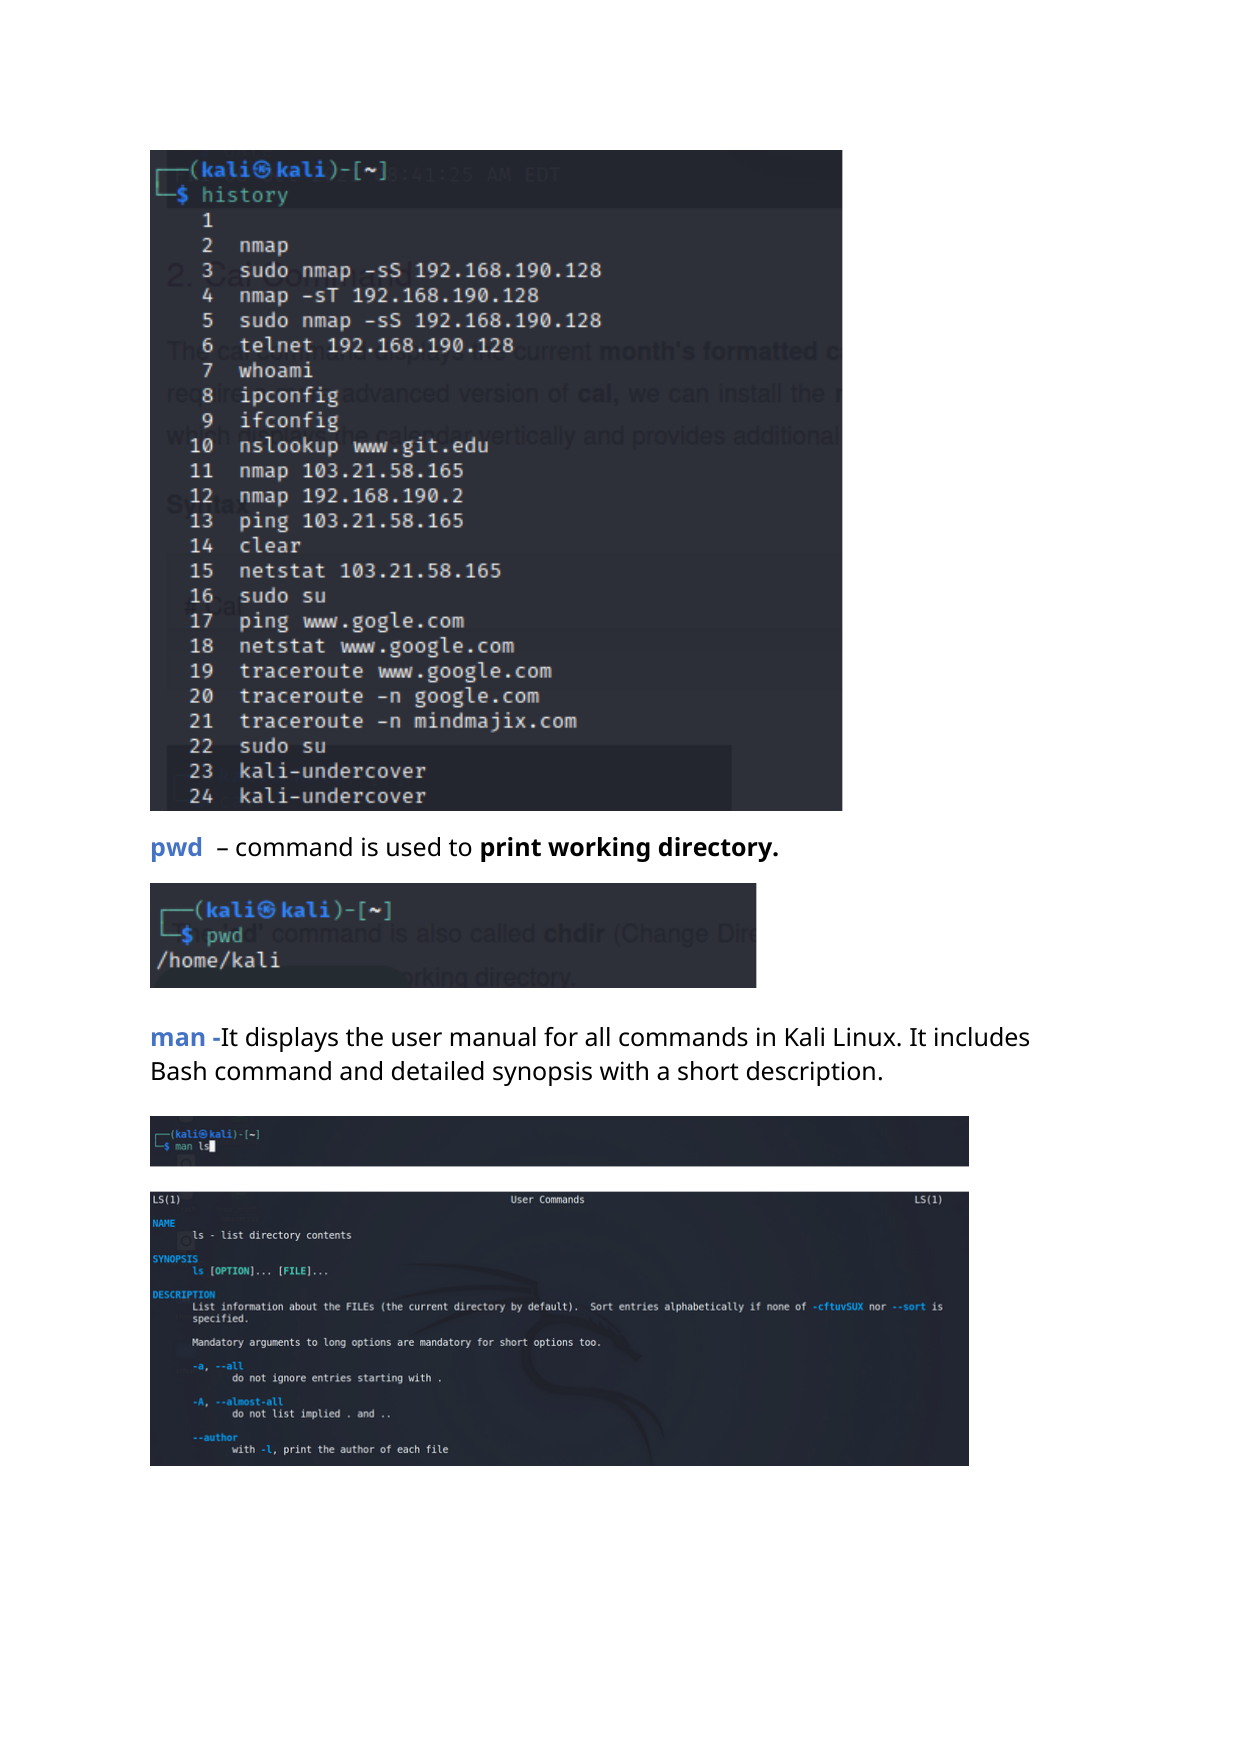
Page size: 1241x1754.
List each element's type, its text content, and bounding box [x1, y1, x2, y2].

picture [150, 150, 843, 811]
picture [150, 1116, 969, 1466]
picture [150, 883, 757, 988]
text man -It displays the user manual for all commands in Kali Linux. It includes Bash command and detailed synopsis with a short description. [150, 1019, 1090, 1087]
text pwd – command is used to print working directory. [150, 830, 1090, 864]
